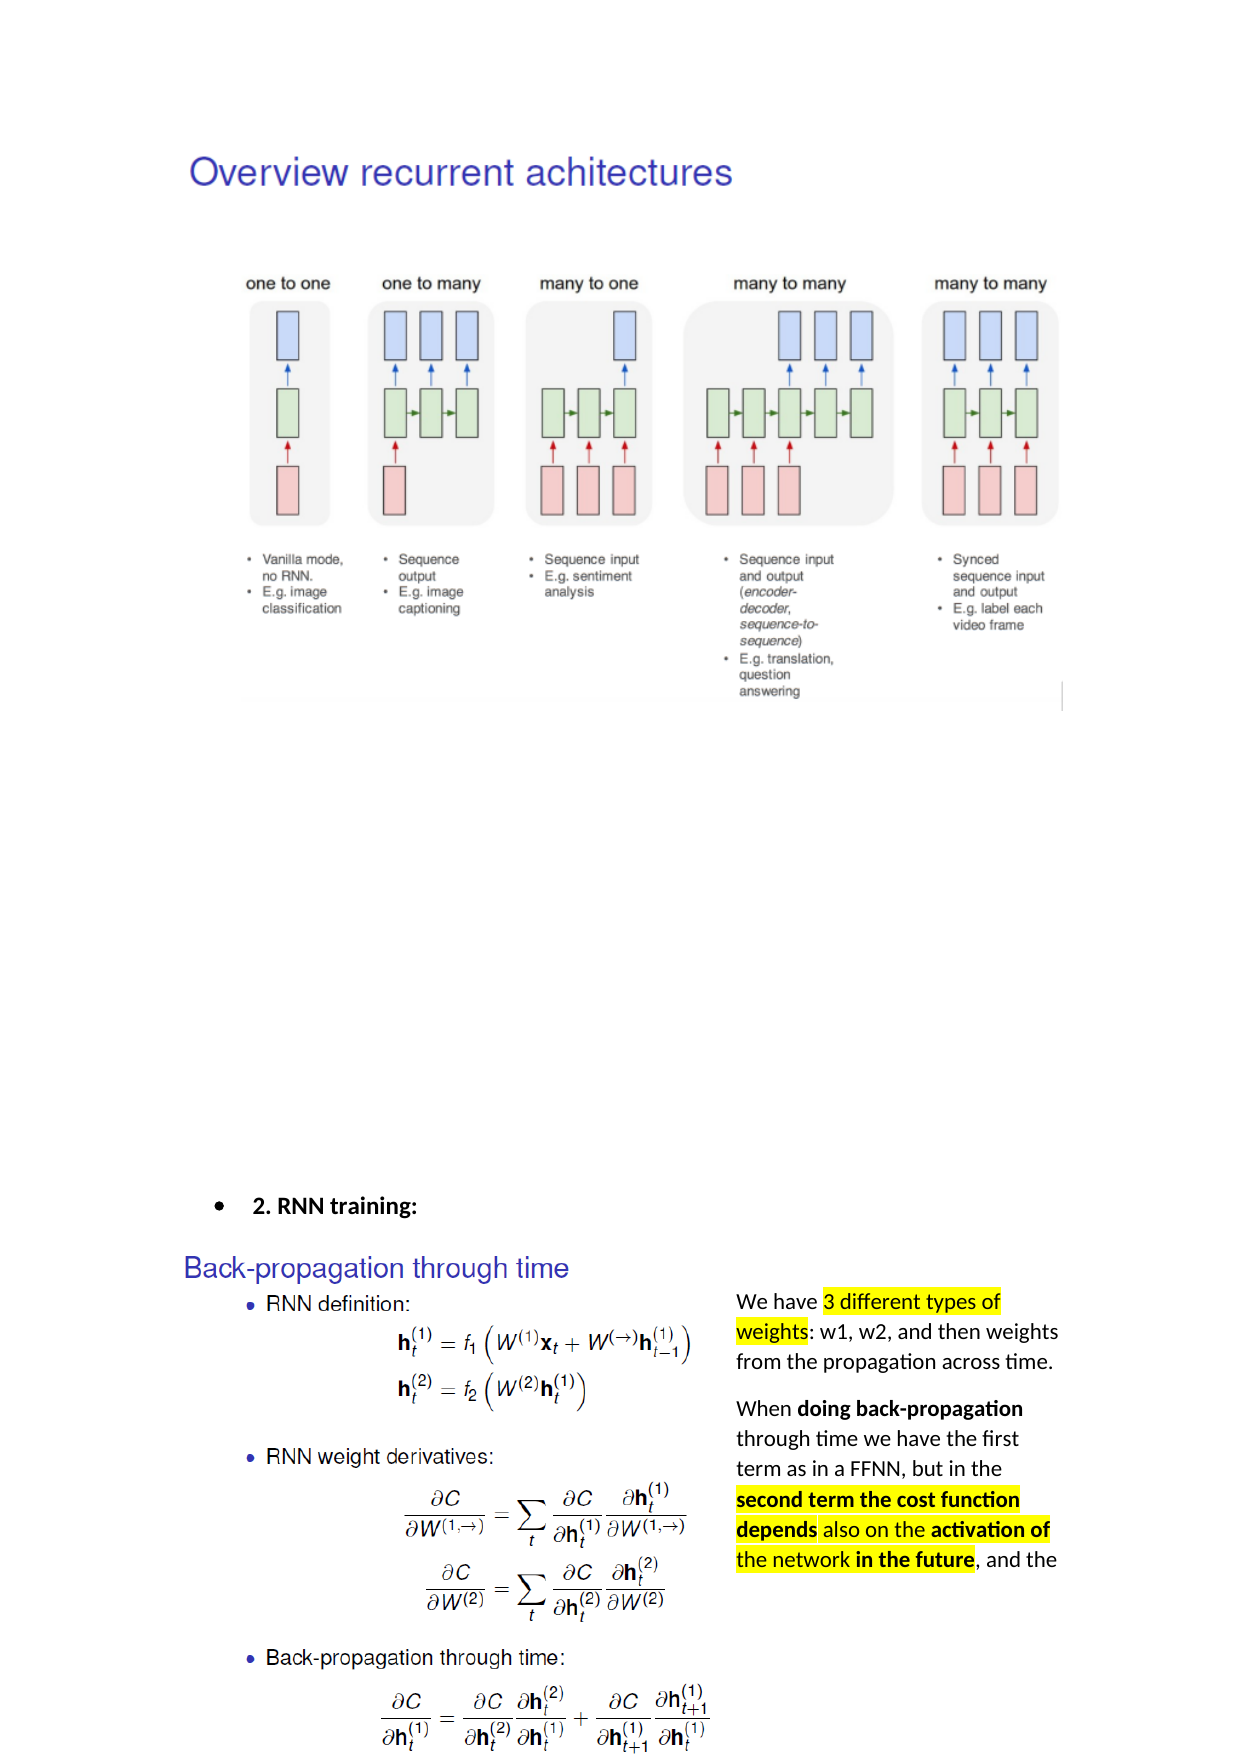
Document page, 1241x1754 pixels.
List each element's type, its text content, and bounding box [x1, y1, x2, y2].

text We have 3 different types of weights: w1, w2, and then weights from the propagation across time. [718, 1287, 1063, 1375]
picture [177, 147, 1063, 711]
list 2. RNN training: [215, 1190, 1063, 1221]
picture [177, 1248, 718, 1754]
